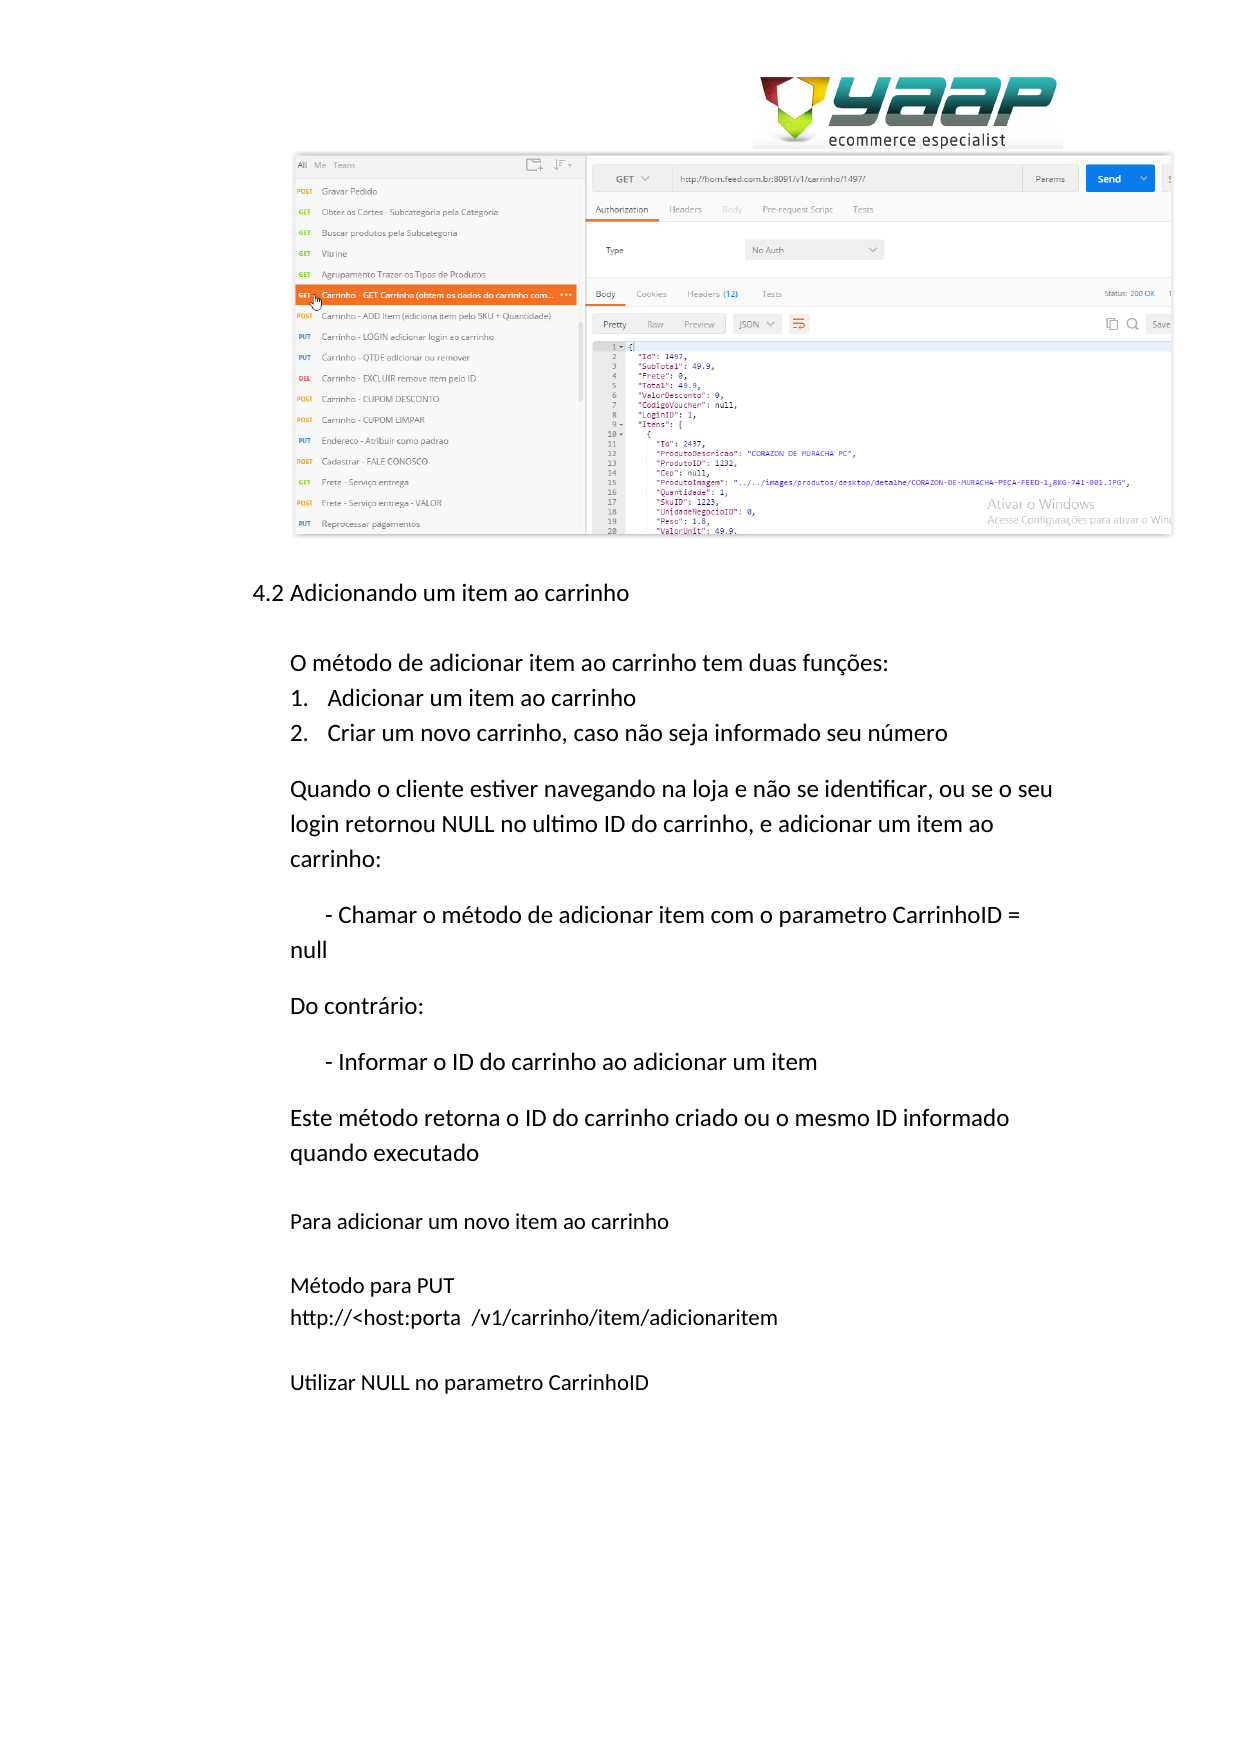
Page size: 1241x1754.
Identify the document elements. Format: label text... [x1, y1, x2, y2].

list O método de adicionar item ao carrinho tem duas funções: [290, 648, 1063, 678]
text - Chamar o método de adicionar item com o parametro CarrinhoID = null [290, 899, 1063, 965]
text Do contrário: [290, 990, 1063, 1021]
picture [289, 73, 1176, 539]
text Quando o cliente estiver navegando na loja e não se identificar, ou se o seu login retornou NULL no ultimo ID do carrinho, e adicionar um item ao carrinho: [290, 773, 1063, 874]
list Método para PUT [290, 1271, 1063, 1299]
list Adicionando um item ao carrinho [252, 578, 1063, 608]
list http://<host:porta /v1/carrinho/item/adicionaritem [290, 1303, 1063, 1331]
list Adicionar um item ao carrinho [290, 683, 1063, 713]
list Este método retorna o ID do carrinho criado ou o mesmo ID informado quando executado [290, 1102, 1063, 1167]
list Utilizar NULL no parametro CarrinhoID [290, 1368, 1063, 1396]
text - Informar o ID do carrinho ao adicionar um item [290, 1046, 1063, 1076]
list Criar um novo carrinho, caso não seja informado seu número [290, 718, 1063, 748]
list Para adicionar um novo item ao carrinho [290, 1207, 1063, 1235]
